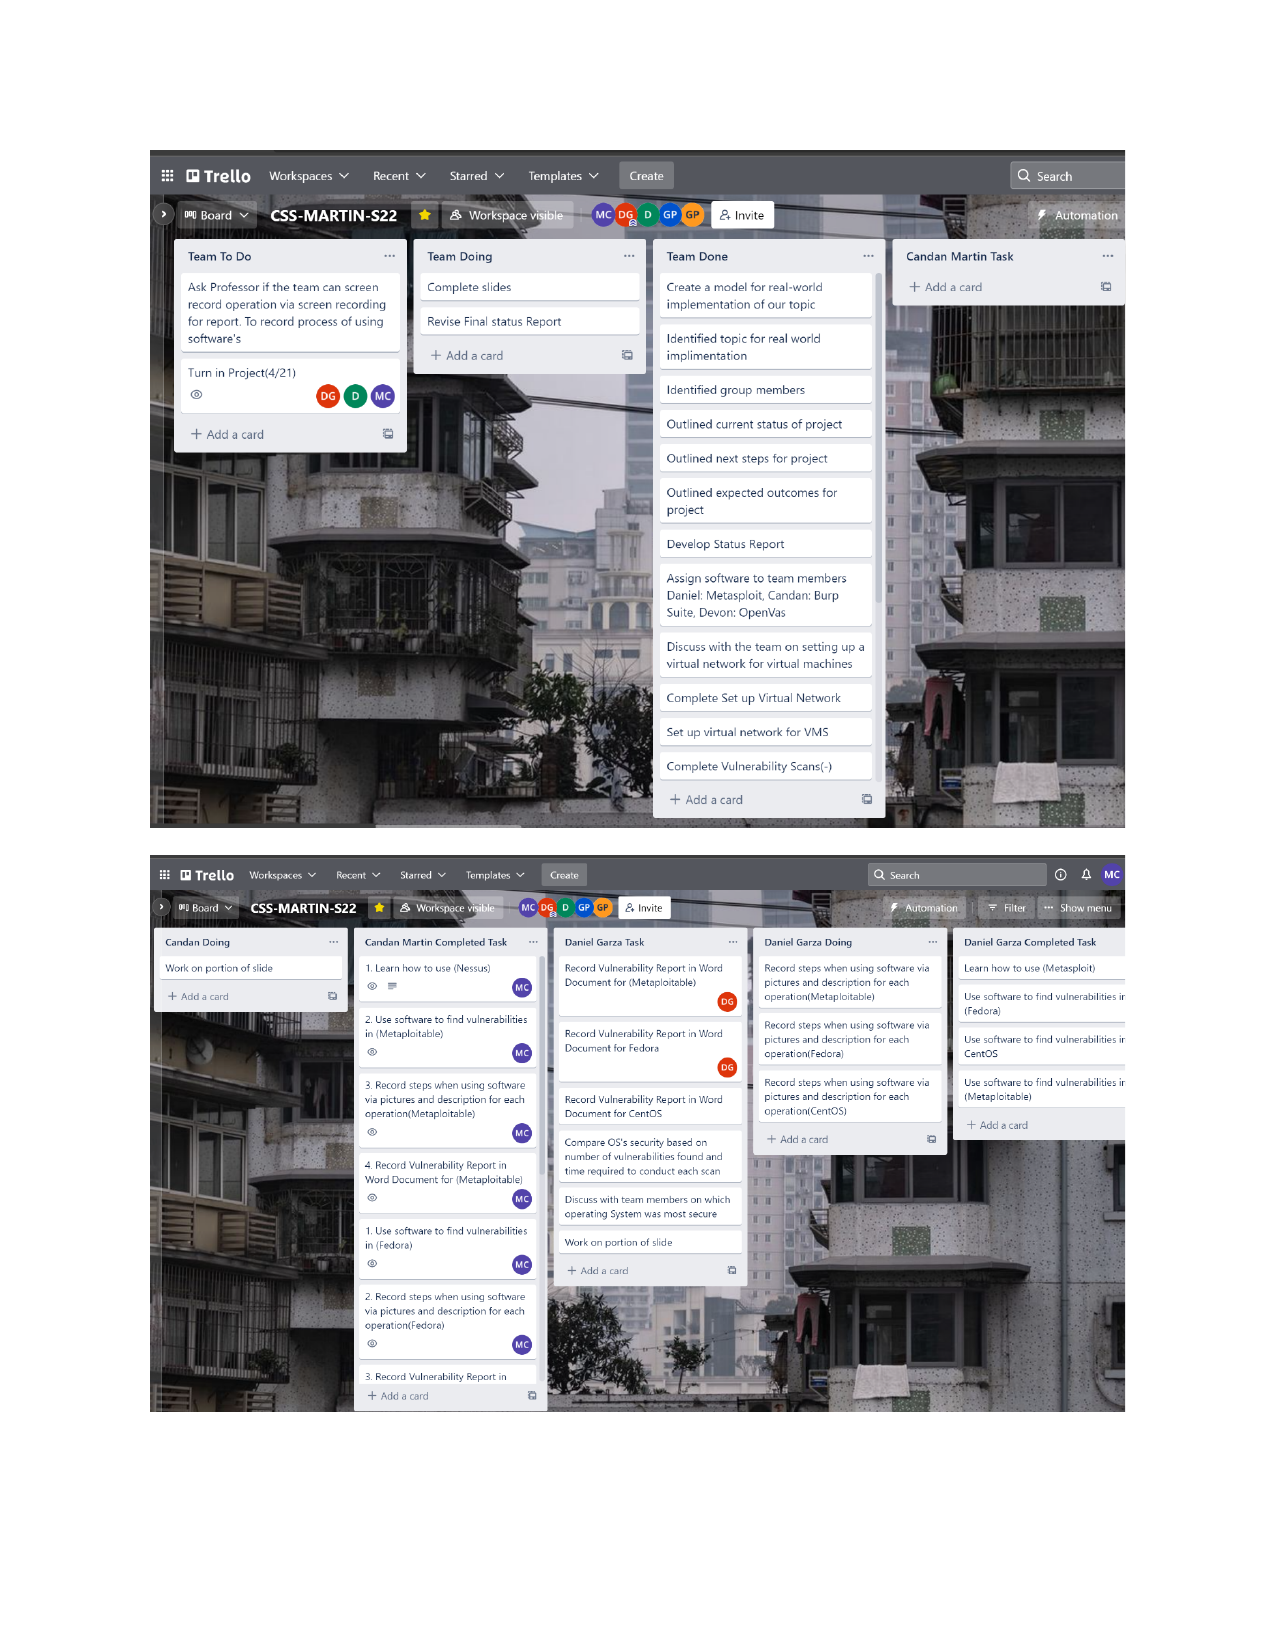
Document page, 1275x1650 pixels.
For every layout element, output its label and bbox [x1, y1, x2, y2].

picture [150, 150, 1125, 828]
picture [150, 855, 1125, 1412]
